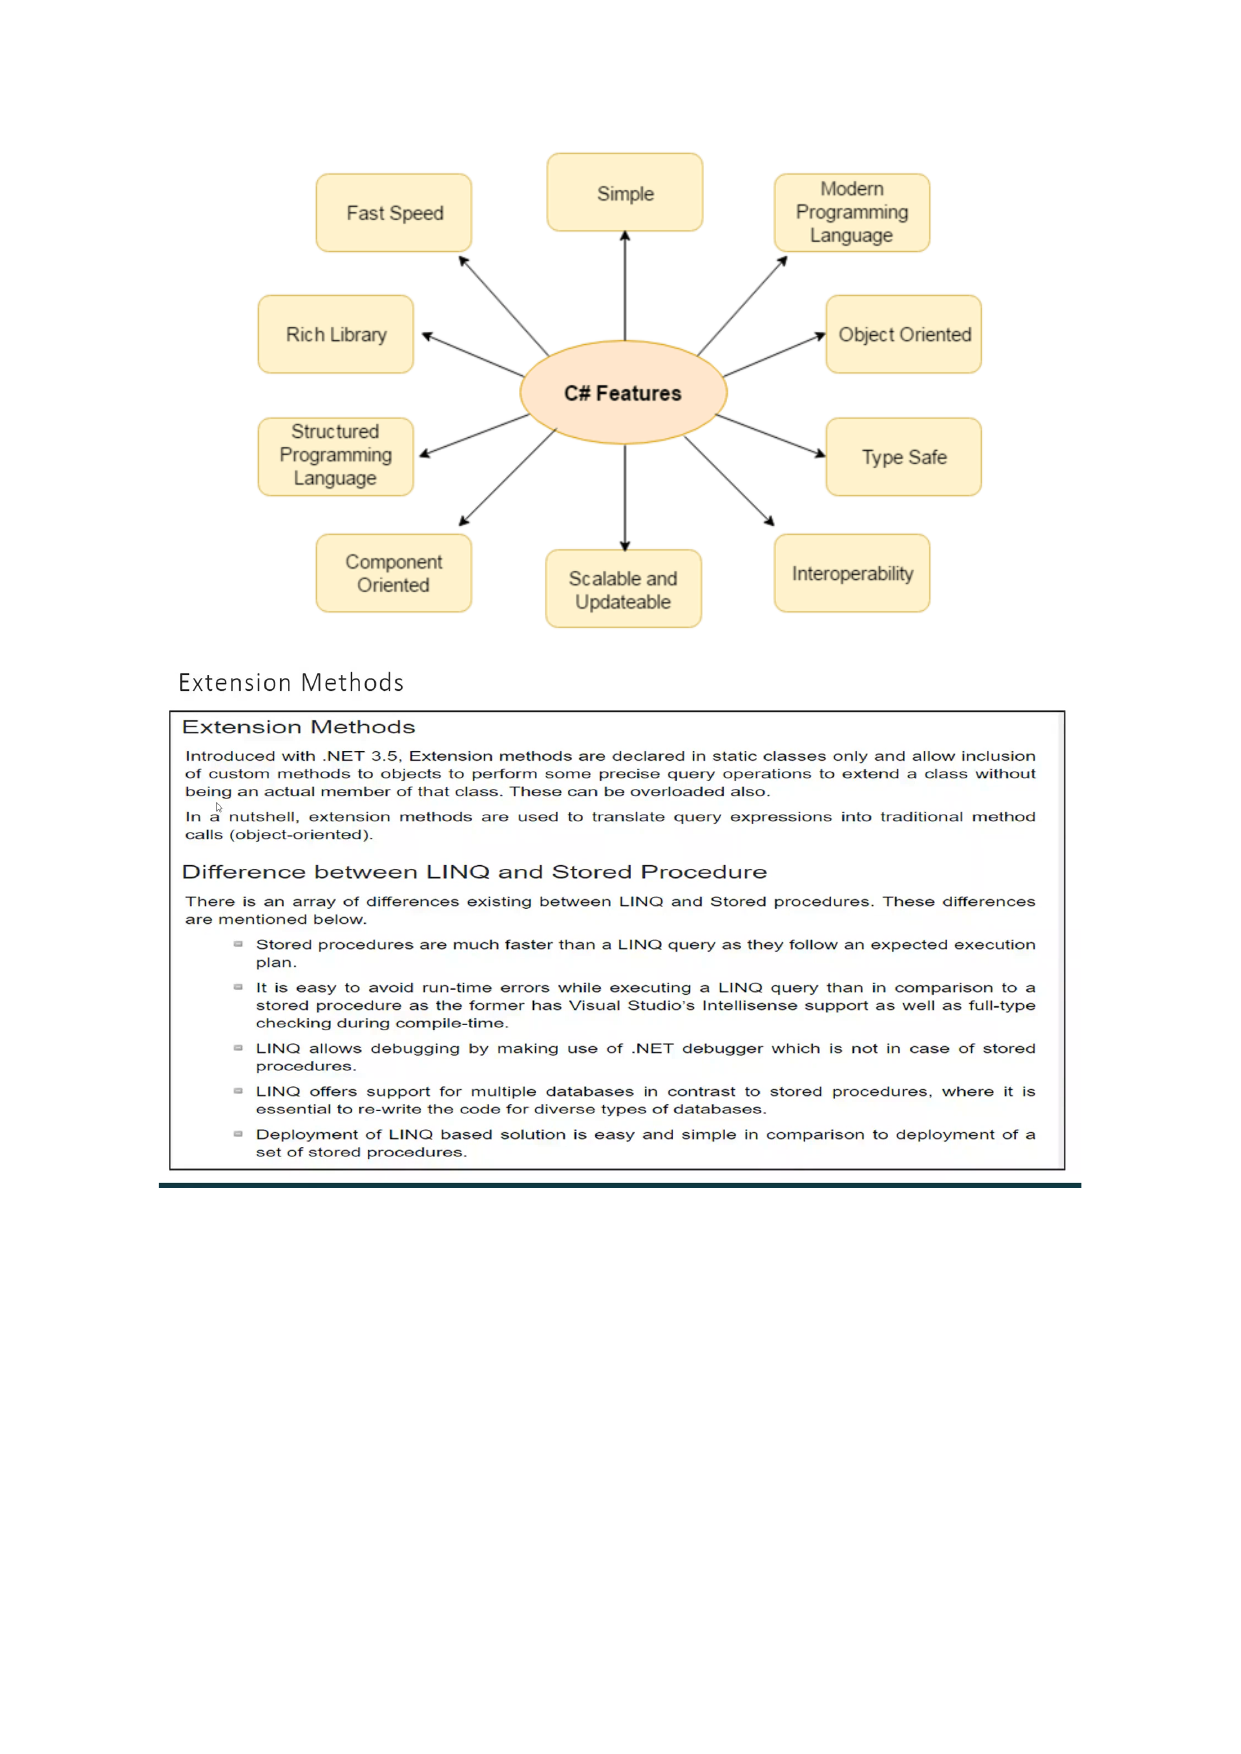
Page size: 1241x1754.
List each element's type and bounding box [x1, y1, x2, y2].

picture [158, 650, 1082, 1188]
picture [255, 150, 986, 632]
